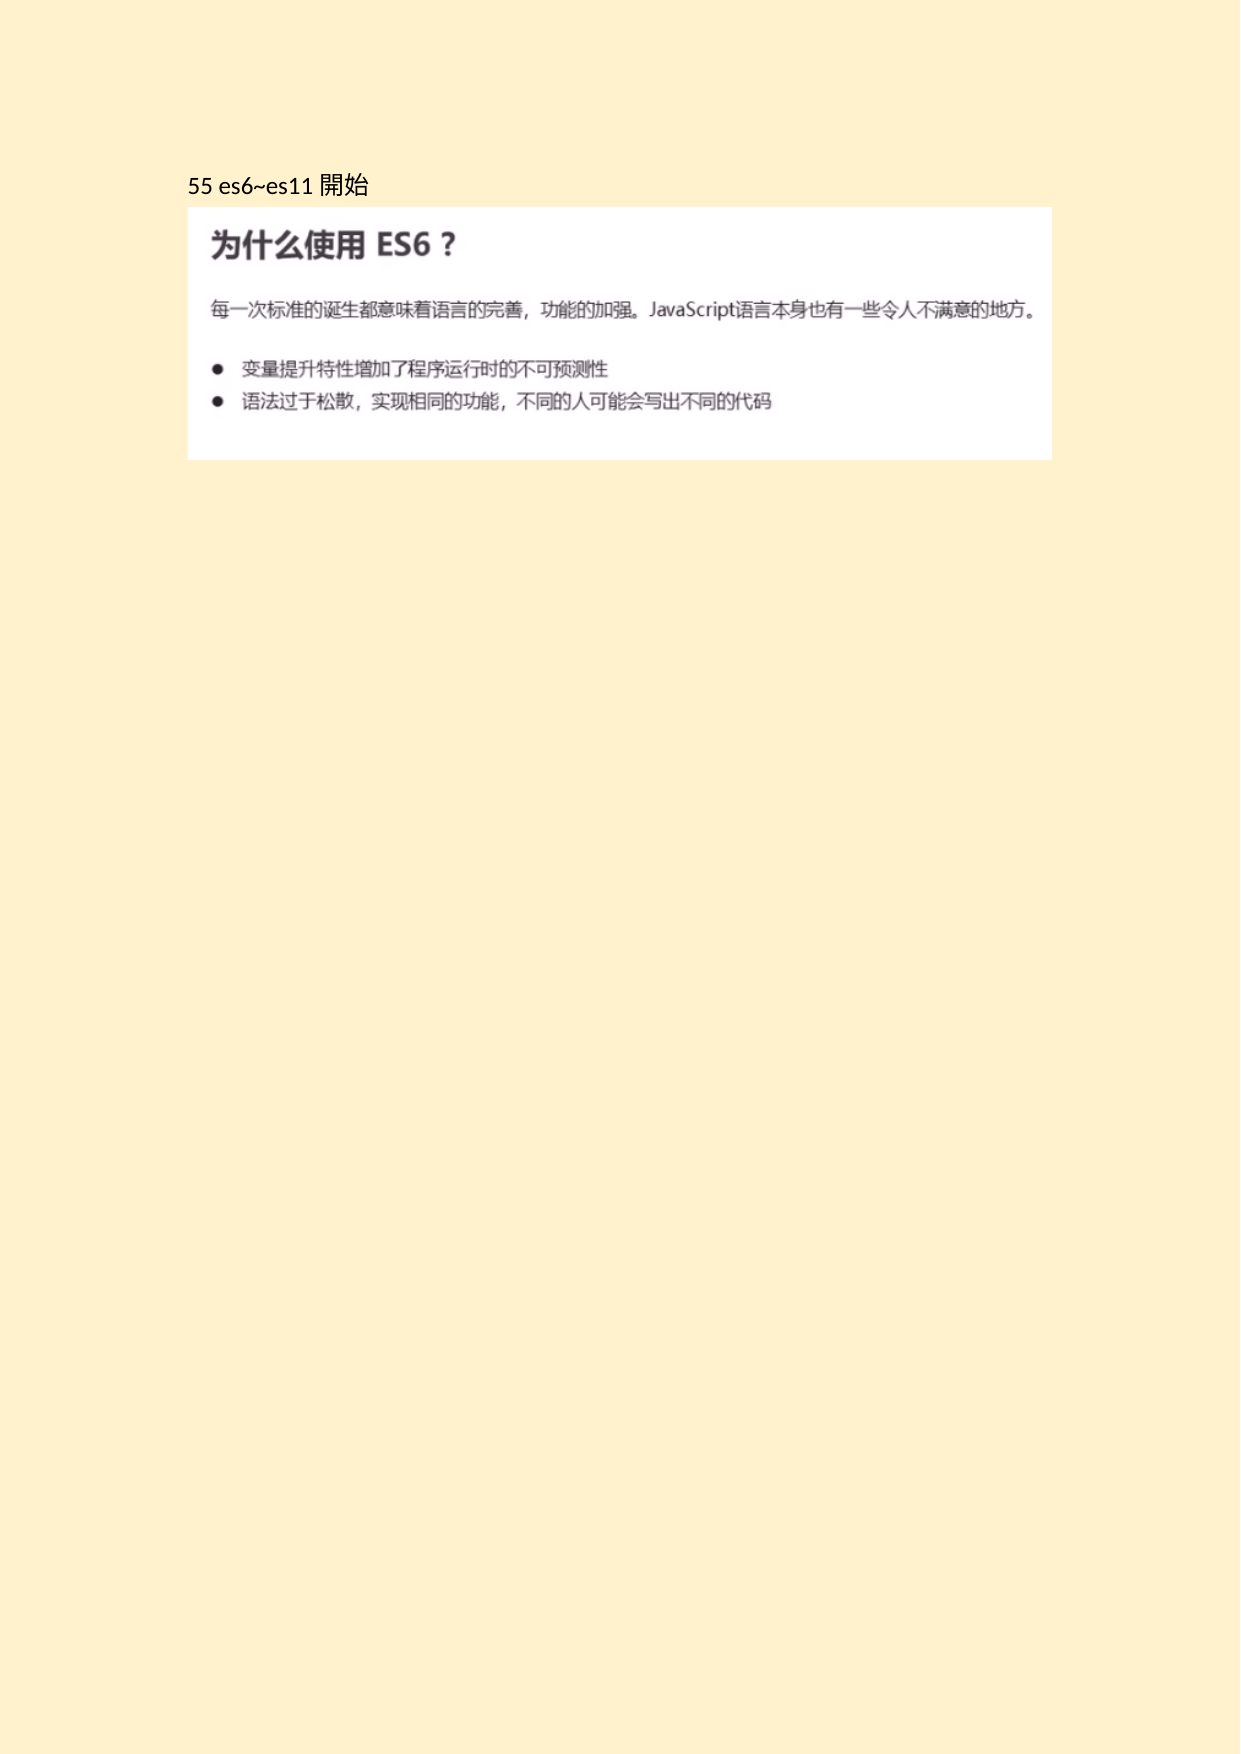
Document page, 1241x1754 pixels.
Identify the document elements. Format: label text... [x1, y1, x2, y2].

text 55 es6~es11 開始 [187, 164, 1053, 202]
picture [187, 207, 1053, 460]
